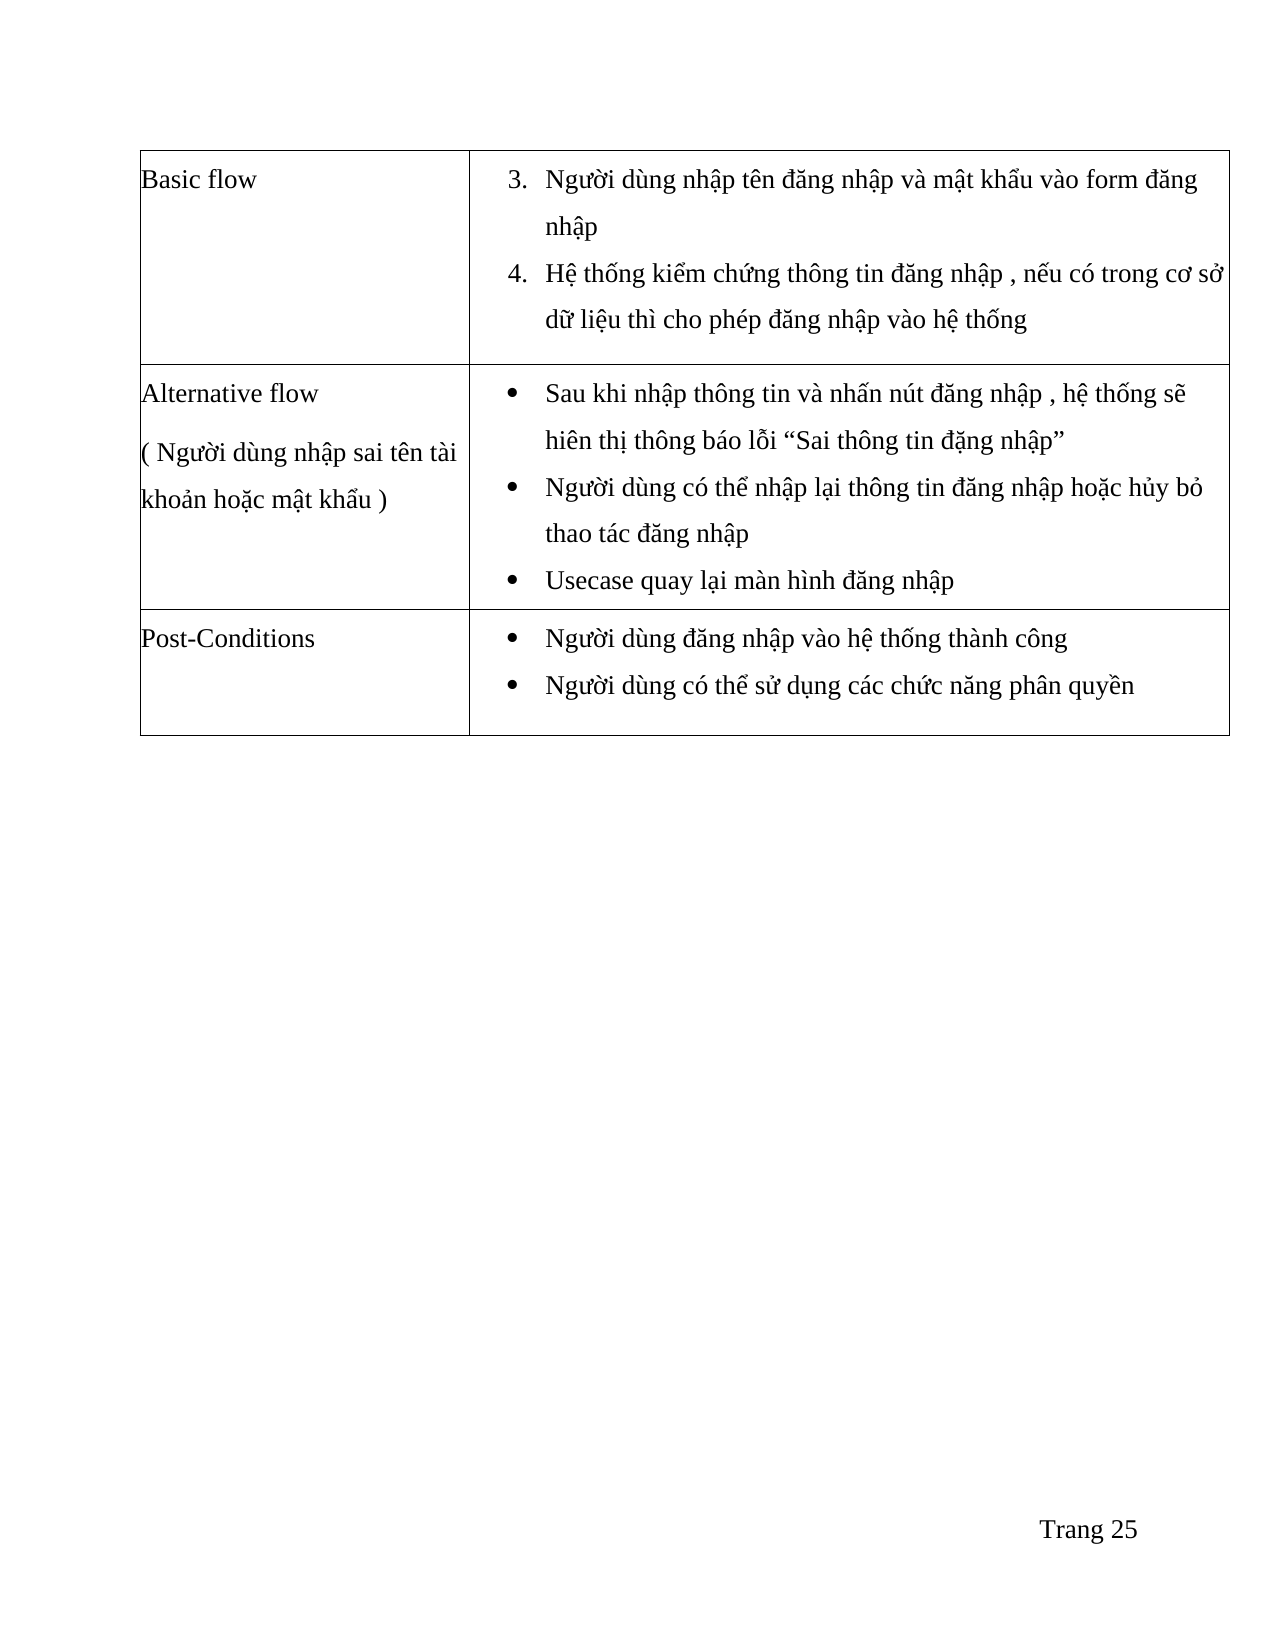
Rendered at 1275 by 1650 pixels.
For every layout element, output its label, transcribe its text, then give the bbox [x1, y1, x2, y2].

table_cell Sau khi nhập thông tin và nhấn nút đăng nhập , hệ thống sẽ hiên thị thông báo lỗi “Sai thông tin đặng nhập” Người dùng có thể nhập lại thông tin đăng nhập hoặc hủy bỏ thao tác đăng nhập Usecase quay lại màn hình đăng nhập [470, 365, 1229, 608]
table_cell Người dùng nhập tên đăng nhập và mật khẩu vào form đăng nhập Hệ thống kiểm chứng thông tin đăng nhập , nếu có trong cơ sở dữ liệu thì cho phép đăng nhập vào hệ thống [470, 151, 1229, 364]
table_cell Người dùng đăng nhập vào hệ thống thành công Người dùng có thể sử dụng các chức năng phân quyền [470, 610, 1229, 734]
table_cell Post-Conditions [141, 610, 469, 734]
table_cell Basic flow [141, 151, 469, 364]
table_cell Alternative flow ( Người dùng nhập sai tên tài khoản hoặc mật khẩu ) [141, 365, 469, 608]
